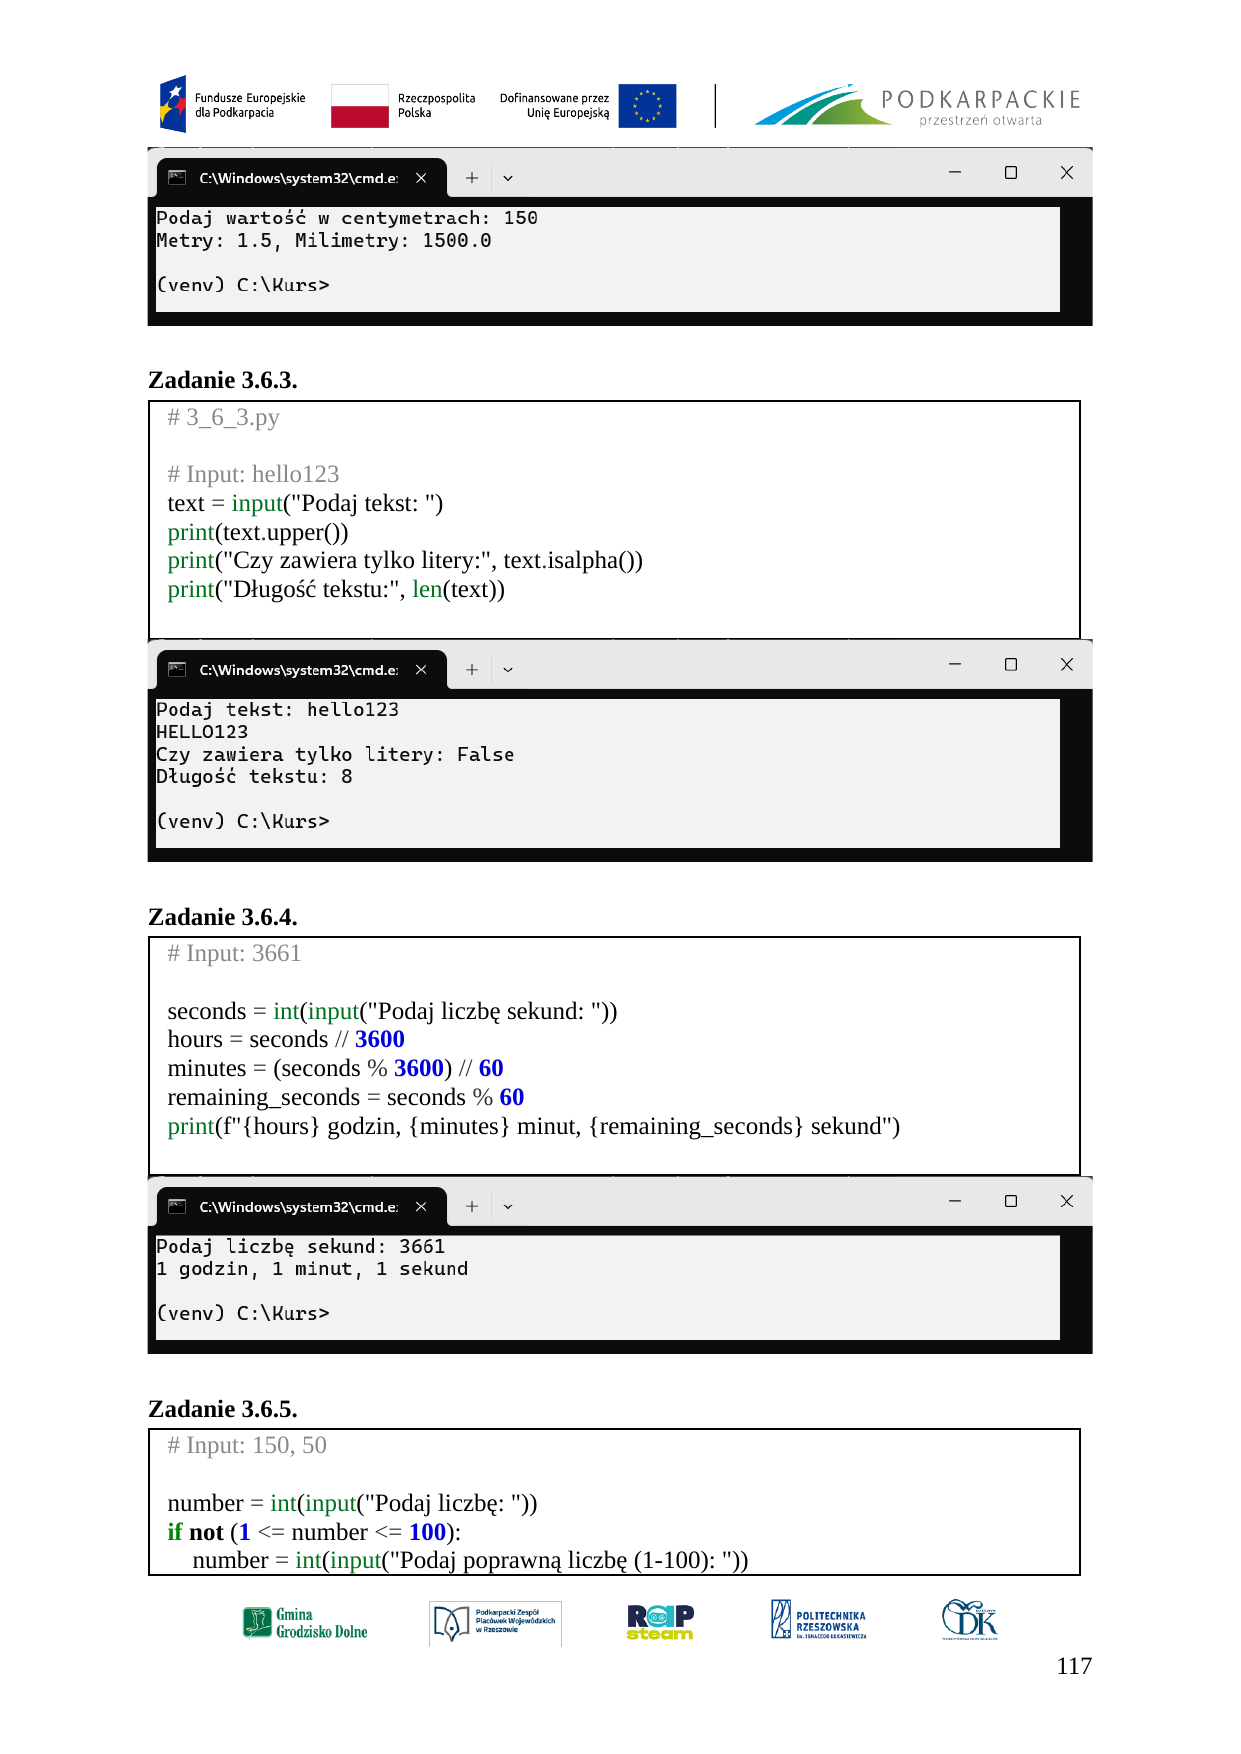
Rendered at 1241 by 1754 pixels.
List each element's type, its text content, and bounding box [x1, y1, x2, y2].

picture [147, 639, 1093, 862]
table_header [150, 402, 1079, 638]
picture [147, 60, 1093, 326]
picture [242, 1585, 998, 1652]
text Zadanie 3.6.3. [148, 365, 1092, 394]
table_header [150, 938, 1079, 1174]
picture [147, 1176, 1093, 1354]
table_header [150, 1430, 1079, 1574]
text Zadanie 3.6.5. [148, 1394, 1092, 1423]
text Zadanie 3.6.4. [148, 902, 1092, 931]
